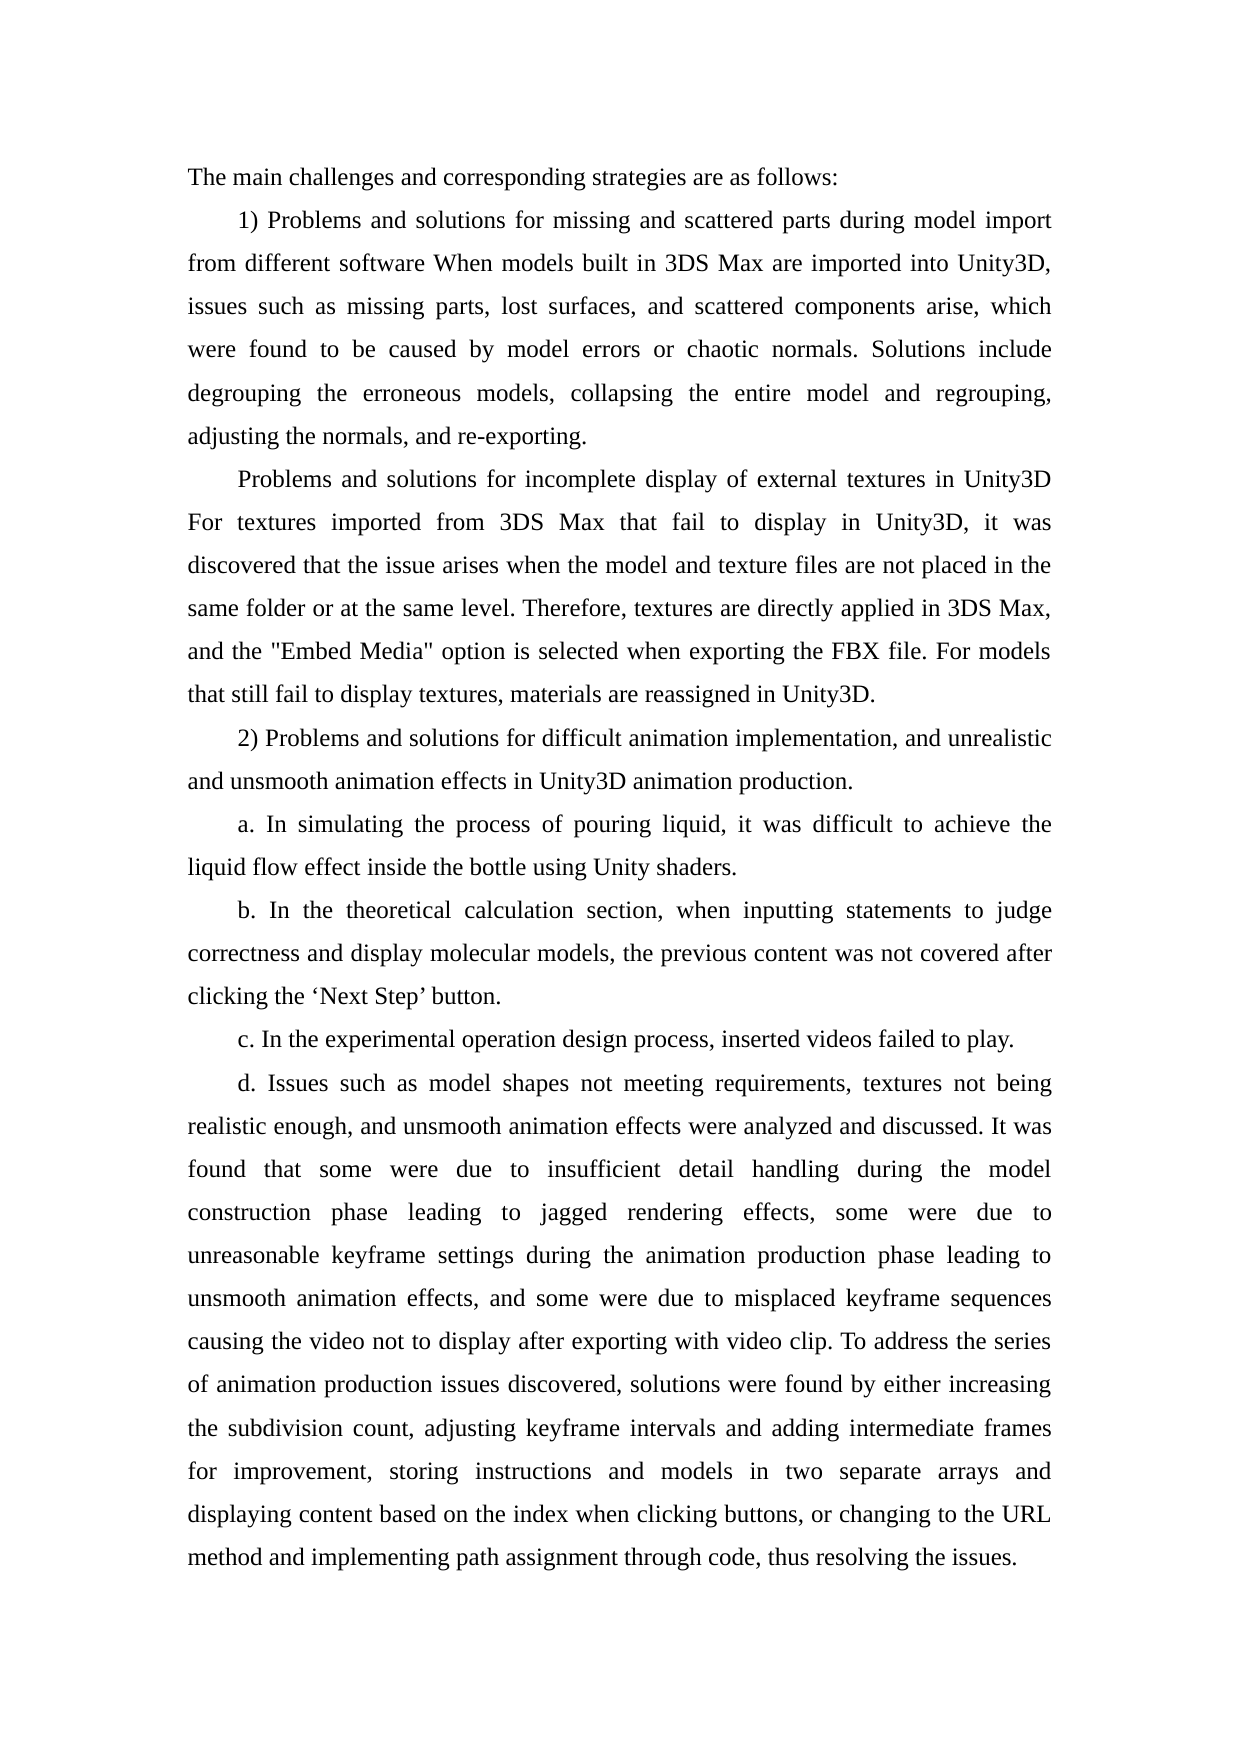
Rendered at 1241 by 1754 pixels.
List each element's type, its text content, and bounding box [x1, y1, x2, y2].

text c. In the experimental operation design process, inserted videos failed to play. [187, 1024, 1053, 1053]
text 2) Problems and solutions for difficult animation implementation, and unrealistic and unsmooth animation effects in Unity3D animation production. [187, 723, 1053, 794]
text 1) Problems and solutions for missing and scattered parts during model import from different software When models built in 3DS Max are imported into Unity3D, issues such as missing parts, lost surfaces, and scattered components arise, which were found to be caused by model errors or chaotic normals. Solutions include degrouping the erroneous models, collapsing the entire model and regrouping, adjusting the normals, and re-exporting. [187, 205, 1053, 449]
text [187, 162, 1053, 191]
text a. In simulating the process of pouring liquid, it was difficult to achieve the liquid flow effect inside the bottle using Unity shaders. [187, 809, 1053, 881]
text Problems and solutions for incomplete display of external textures in Unity3D For textures imported from 3DS Max that fail to display in Unity3D, it was discovered that the issue arises when the model and texture files are not placed in the same folder or at the same level. Therefore, textures are directly applied in 3DS Max, and the "Embed Media" option is selected when exporting the FBX file. For models that still fail to display textures, materials are reassigned in Unity3D. [187, 464, 1053, 708]
text d. Issues such as model shapes not meeting requirements, textures not being realistic enough, and unsmooth animation effects were analyzed and discussed. It was found that some were due to insufficient detail handling during the model construction phase leading to jagged rendering effects, some were due to unreasonable keyframe settings during the animation production phase leading to unsmooth animation effects, and some were due to misplaced keyframe sequences causing the video not to display after exporting with video clip. To address the series of animation production issues discovered, solutions were found by either increasing the subdivision count, adjusting keyframe intervals and adding intermediate frames for improvement, storing instructions and models in two separate arrays and displaying content based on the index when clicking buttons, or changing to the URL method and implementing path assignment through code, thus resolving the issues. [187, 1068, 1053, 1571]
text b. In the theoretical calculation section, when inputting statements to judge correctness and display molecular models, the previous content was not covered after clicking the ‘Next Step’ button. [187, 895, 1053, 1010]
